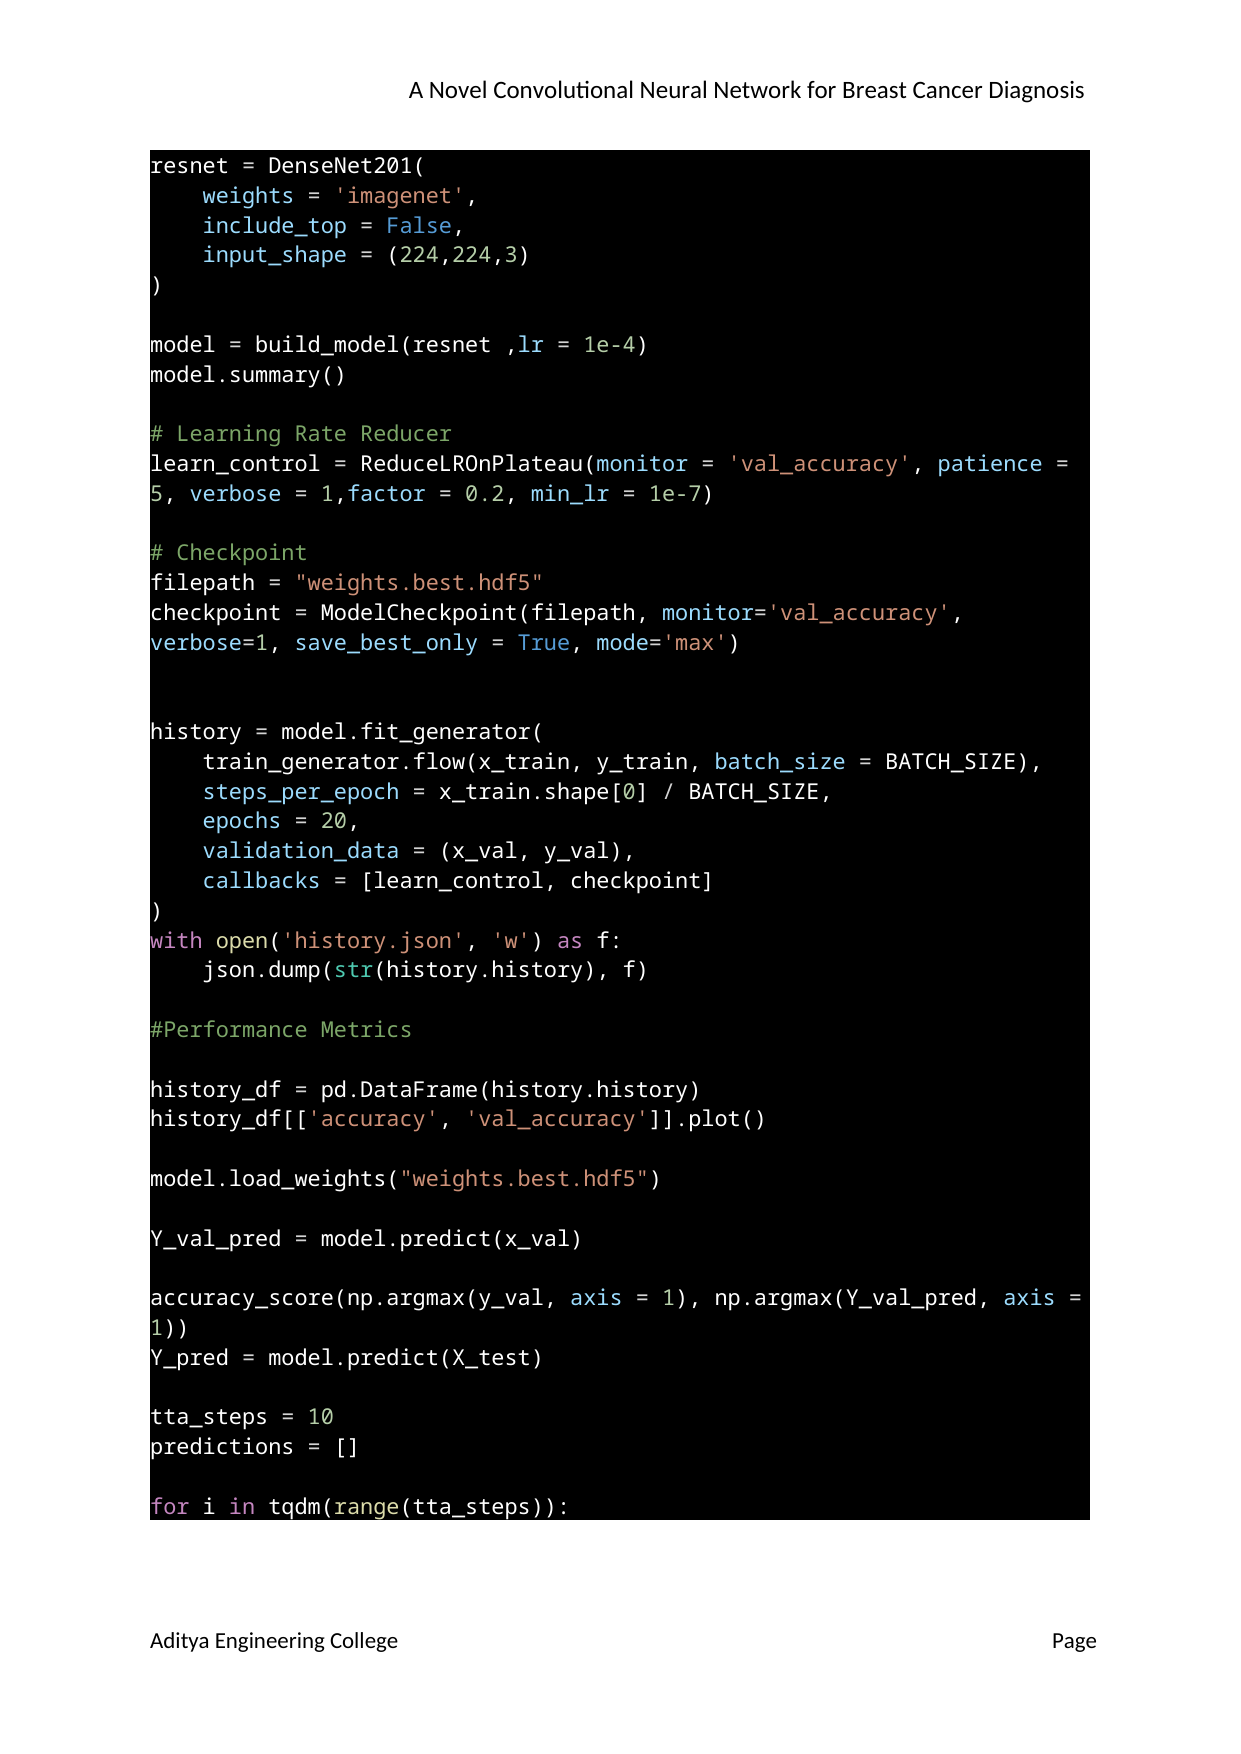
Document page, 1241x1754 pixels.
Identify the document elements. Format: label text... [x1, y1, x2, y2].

text Y_val_pred = model.predict(x_val) [150, 1222, 1090, 1252]
text train_generator.flow(x_train, y_train, batch_size = BATCH_SIZE), [150, 746, 1090, 776]
text Y_pred = model.predict(X_test) [150, 1342, 1090, 1371]
text history = model.fit_generator( [150, 716, 1090, 746]
text ) [150, 895, 1090, 924]
text validation_data = (x_val, y_val), [150, 835, 1090, 865]
text steps_per_epoch = x_train.shape[0] / BATCH_SIZE, [150, 776, 1090, 805]
text with open('history.json', 'w') as f: [150, 924, 1090, 954]
text checkpoint = ModelCheckpoint(filepath, monitor='val_accuracy', verbose=1, save_best_only = True, mode='max') [150, 597, 1090, 656]
text json.dump(str(history.history), f) [150, 954, 1090, 984]
text for i in tqdm(range(tta_steps)): [150, 1491, 1090, 1520]
text # Learning Rate Reducer [150, 418, 1090, 448]
text tta_steps = 10 [150, 1401, 1090, 1431]
text #Performance Metrics [150, 1014, 1090, 1044]
text accuracy_score(np.argmax(y_val, axis = 1), np.argmax(Y_val_pred, axis = 1)) [150, 1282, 1090, 1342]
text weights = 'imagenet', [150, 180, 1090, 209]
text ) [150, 269, 1090, 299]
text model.summary() [150, 358, 1090, 388]
text callbacks = [learn_control, checkpoint] [150, 865, 1090, 895]
text model.load_weights("weights.best.hdf5") [150, 1163, 1090, 1193]
text resnet = DenseNet201( [150, 150, 1090, 180]
text filepath = "weights.best.hdf5" [150, 567, 1090, 597]
text model = build_model(resnet ,lr = 1e-4) [150, 329, 1090, 358]
text include_top = False, [150, 209, 1090, 239]
text learn_control = ReduceLROnPlateau(monitor = 'val_accuracy', patience = 5, verbose = 1,factor = 0.2, min_lr = 1e-7) [150, 448, 1090, 507]
text input_shape = (224,224,3) [150, 239, 1090, 269]
text epochs = 20, [150, 805, 1090, 835]
text predictions = [] [150, 1431, 1090, 1461]
text history_df[['accuracy', 'val_accuracy']].plot() [150, 1103, 1090, 1133]
text history_df = pd.DataFrame(history.history) [150, 1073, 1090, 1103]
text # Checkpoint [150, 537, 1090, 567]
